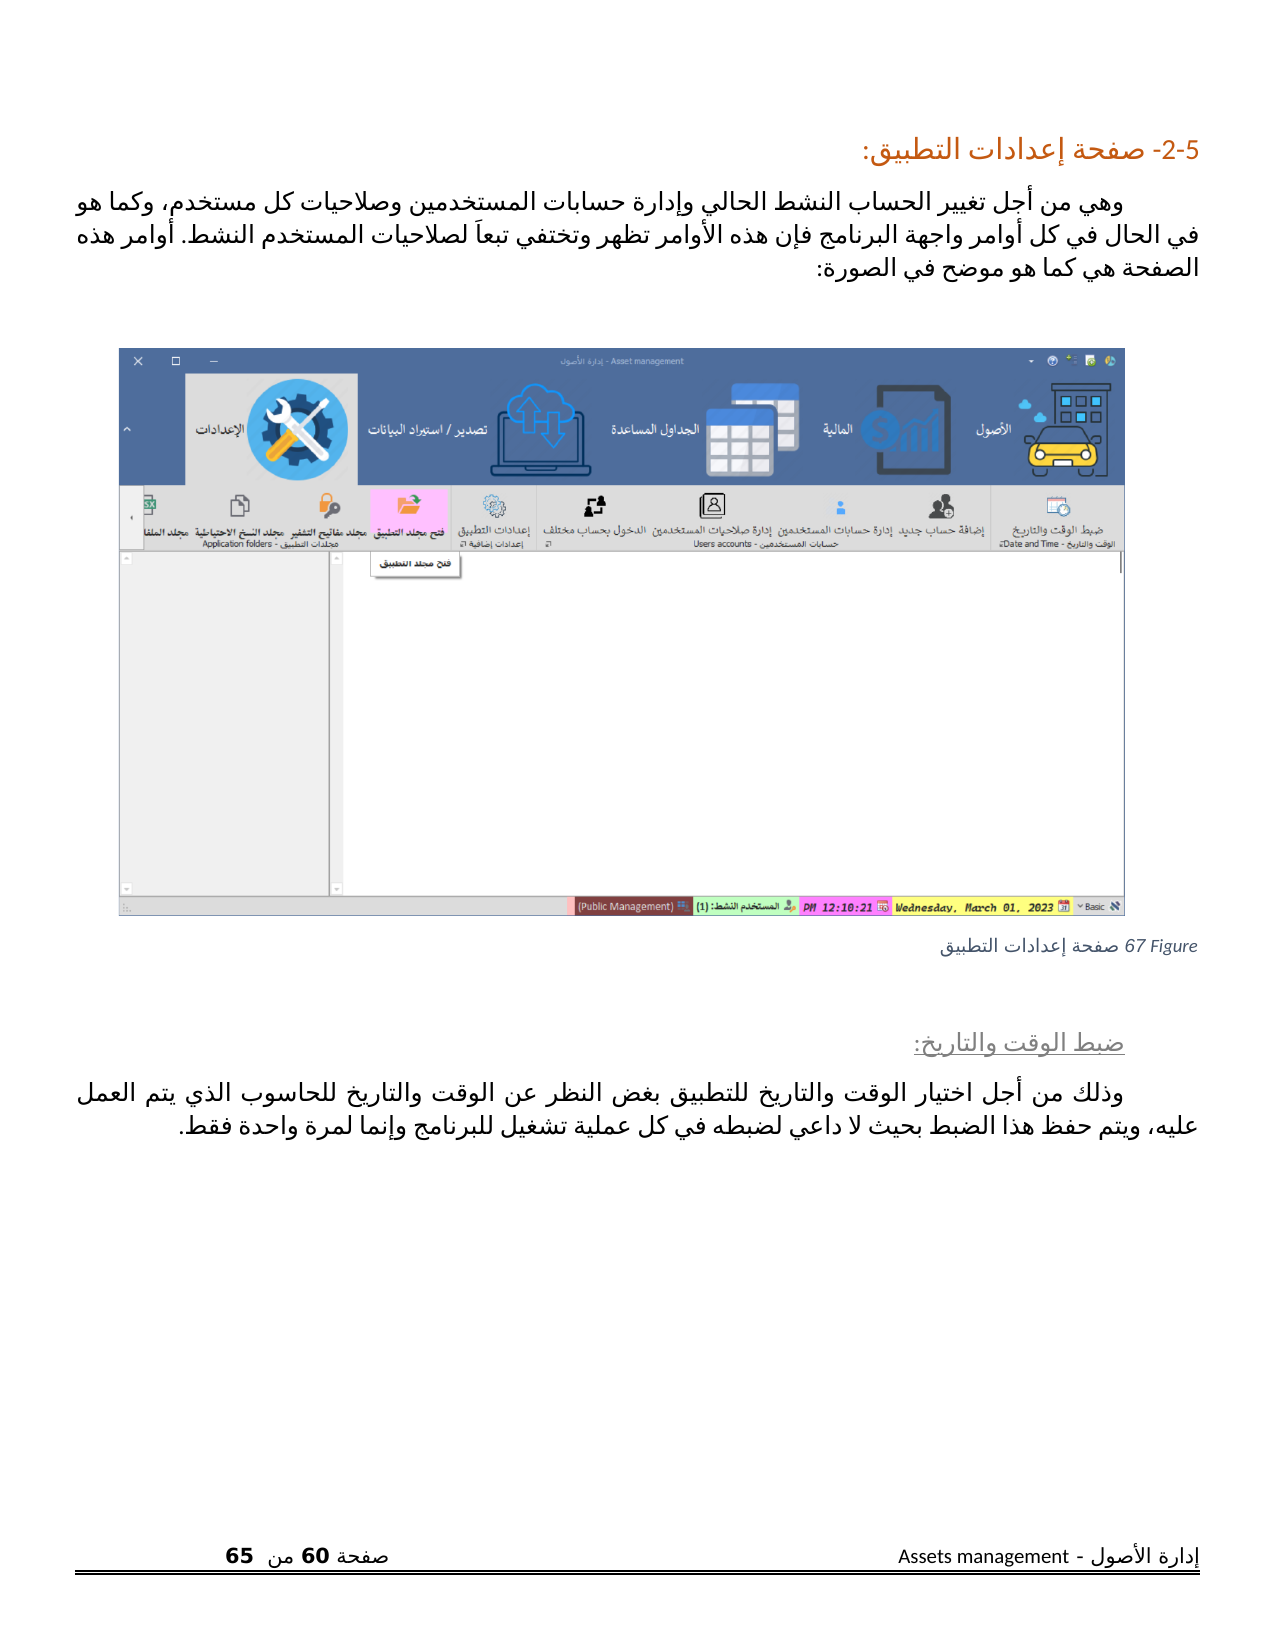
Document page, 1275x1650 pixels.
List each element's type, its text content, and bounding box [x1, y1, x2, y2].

subtitle ضبط الوقت والتاريخ: [75, 1027, 1200, 1058]
text وهي من أجل تغيير الحساب النشط الحالي وإدارة حسابات المستخدمين وصلاحيات كل مستخدم، وكما هو في الحال في كل أوامر واجهة البرنامج فإن هذه الأوامر تظهر وتختفي تبعاَ لصلاحيات المستخدم النشط. أوامر هذه الصفحة هي كما هو موضح في الصورة: [75, 186, 1200, 282]
text وذلك من أجل اختيار الوقت والتاريخ للتطبيق بغض النظر عن الوقت والتاريخ للحاسوب الذي يتم العمل عليه، ويتم حفظ هذا الضبط بحيث لا داعي لضبطه في كل عملية تشغيل للبرنامج وإنما لمرة واحدة فقط. [75, 1077, 1200, 1141]
picture [118, 348, 1125, 916]
text Figure 67 صفحة إعدادات التطبيق [75, 934, 1200, 957]
subtitle 2-5- صفحة إعدادات التطبيق: [75, 131, 1200, 167]
